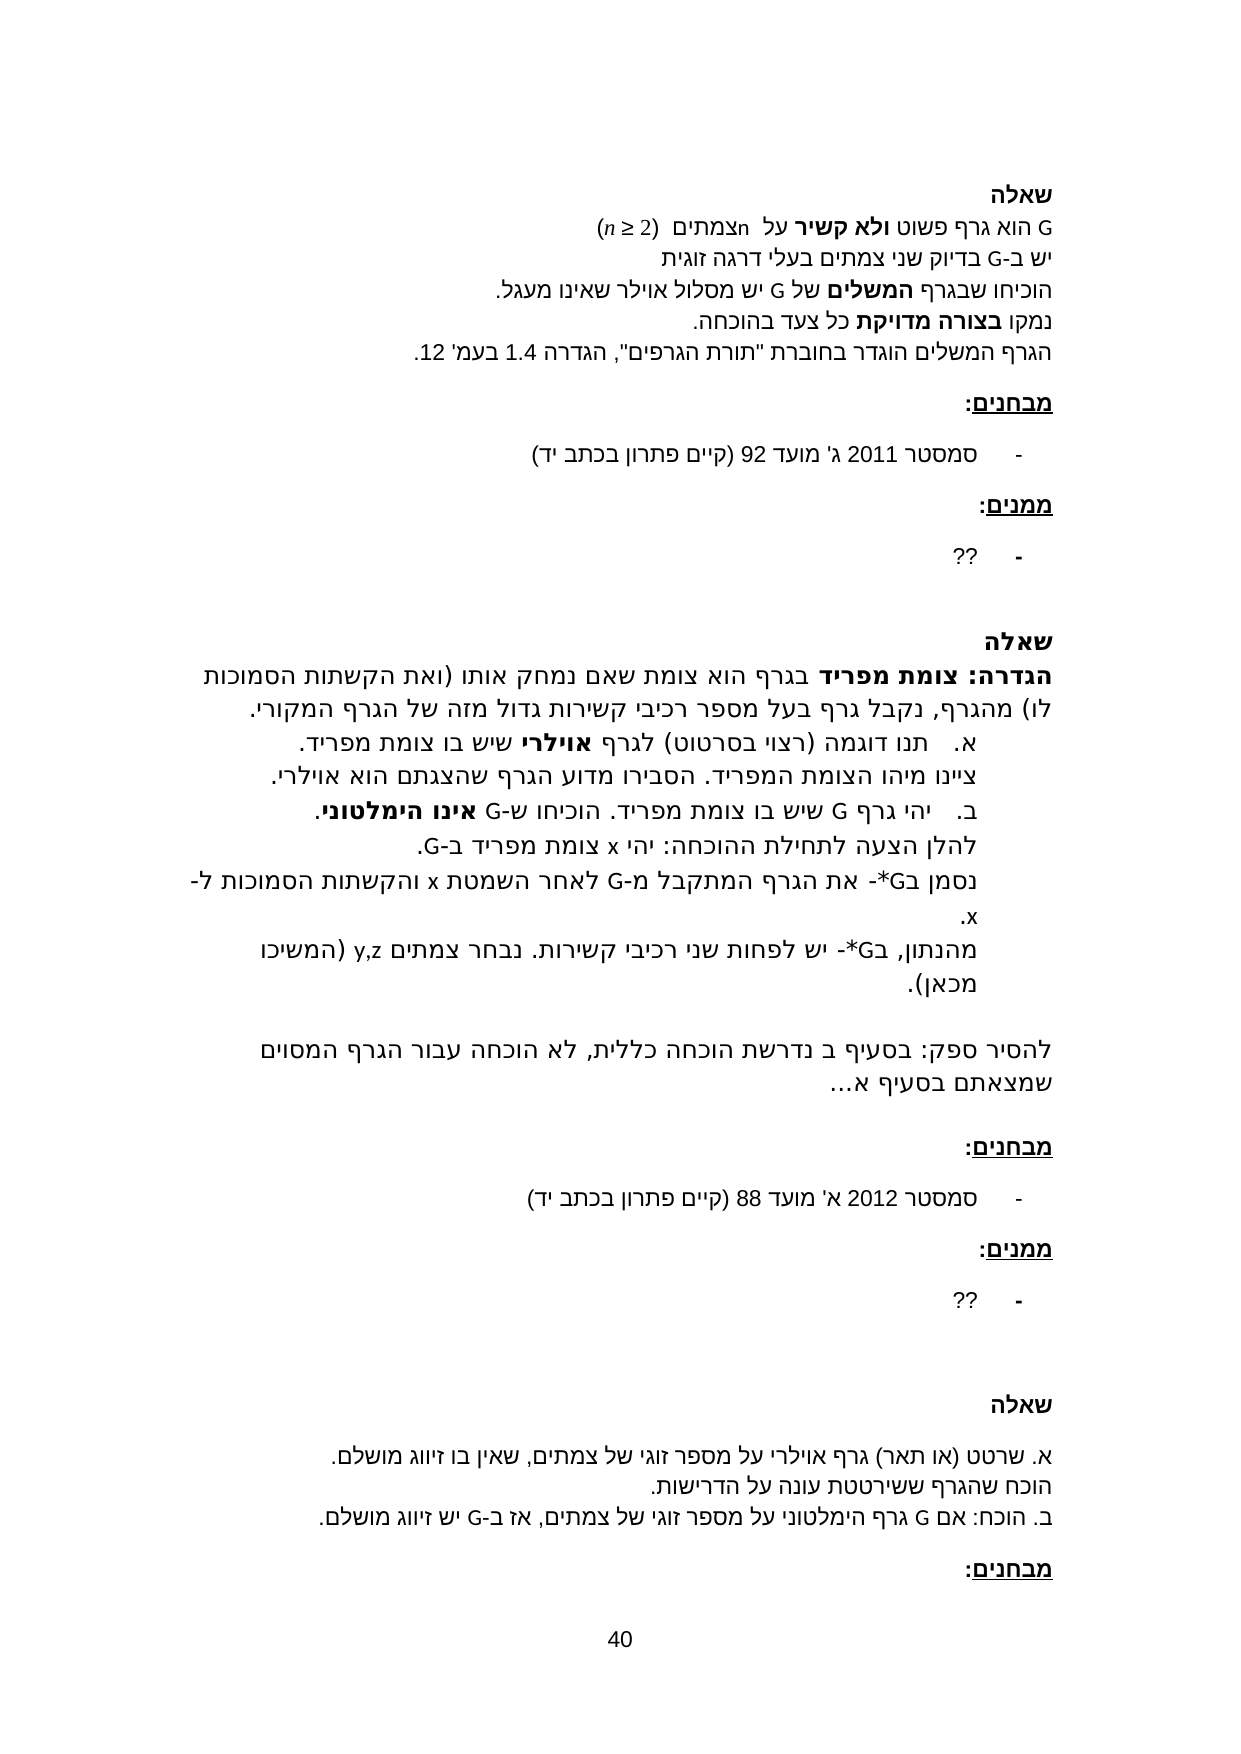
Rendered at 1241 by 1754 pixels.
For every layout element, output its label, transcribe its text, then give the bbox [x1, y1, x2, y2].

list סמסטר 2011 ג' מועד 92 (קיים פתרון בכתב יד) [187, 441, 1015, 467]
list ?? [187, 1287, 1015, 1314]
text ממנים: [187, 1236, 1053, 1263]
text א. שרטט (או תאר) גרף אוילרי על מספר זוגי של צמתים, שאין בו זיווג מושלם. הוכח שהגרף ששירטטת עונה על הדרישות. ב. הוכח: אם G גרף הימלטוני על מספר זוגי של צמתים, אז ב-G יש זיווג מושלם. [187, 1443, 1053, 1531]
list סמסטר 2012 א' מועד 88 (קיים פתרון בכתב יד) [187, 1185, 1015, 1212]
text שאלה G הוא גרף פשוט ולא קשיר על nצמתים (n ≥ 2) יש ב-G בדיוק שני צמתים בעלי דרגה זוגית הוכיחו שבגרף המשלים של G יש מסלול אוילר שאינו מעגל. נמקו בצורה מדויקת כל צעד בהוכחה. הגרף המשלים הוגדר בחוברת "תורת הגרפים", הגדרה 1.4 בעמ' 12. [187, 182, 1053, 365]
text להסיר ספק: בסעיף ב נדרשת הוכחה כללית, לא הוכחה עבור הגרף המסוים שמצאתם בסעיף א... [187, 1035, 1053, 1098]
text מבחנים: [187, 389, 1053, 416]
text מבחנים: [187, 1556, 1053, 1582]
text מבחנים: [187, 1134, 1053, 1161]
text ב. יהי גרף G שיש בו צומת מפריד. הוכיחו ש-G אינו הימלטוני. להלן הצעה לתחילת ההוכחה: יהי x צומת מפריד ב-G. נסמן בG*- את הגרף המתקבל מ-G לאחר השמטת x והקשתות הסמוכות ל-x. מהנתון, בG*- יש לפחות שני רכיבי קשירות. נבחר צמתים y,z (המשיכו מכאן). [187, 795, 978, 1031]
text שאלה הגדרה: צומת מפריד בגרף הוא צומת שאם נמחק אותו (ואת הקשתות הסמוכות לו) מהגרף, נקבל גרף בעל מספר רכיבי קשירות גדול מזה של הגרף המקורי. [187, 594, 1053, 723]
text ממנים: [187, 492, 1053, 518]
text שאלה [187, 1392, 1053, 1418]
text א. תנו דוגמה (רצוי בסרטוט) לגרף אוילרי שיש בו צומת מפריד. ציינו מיהו הצומת המפריד. הסבירו מדוע הגרף שהצגתם הוא אוילרי. [187, 728, 978, 791]
list ?? [187, 543, 1015, 569]
